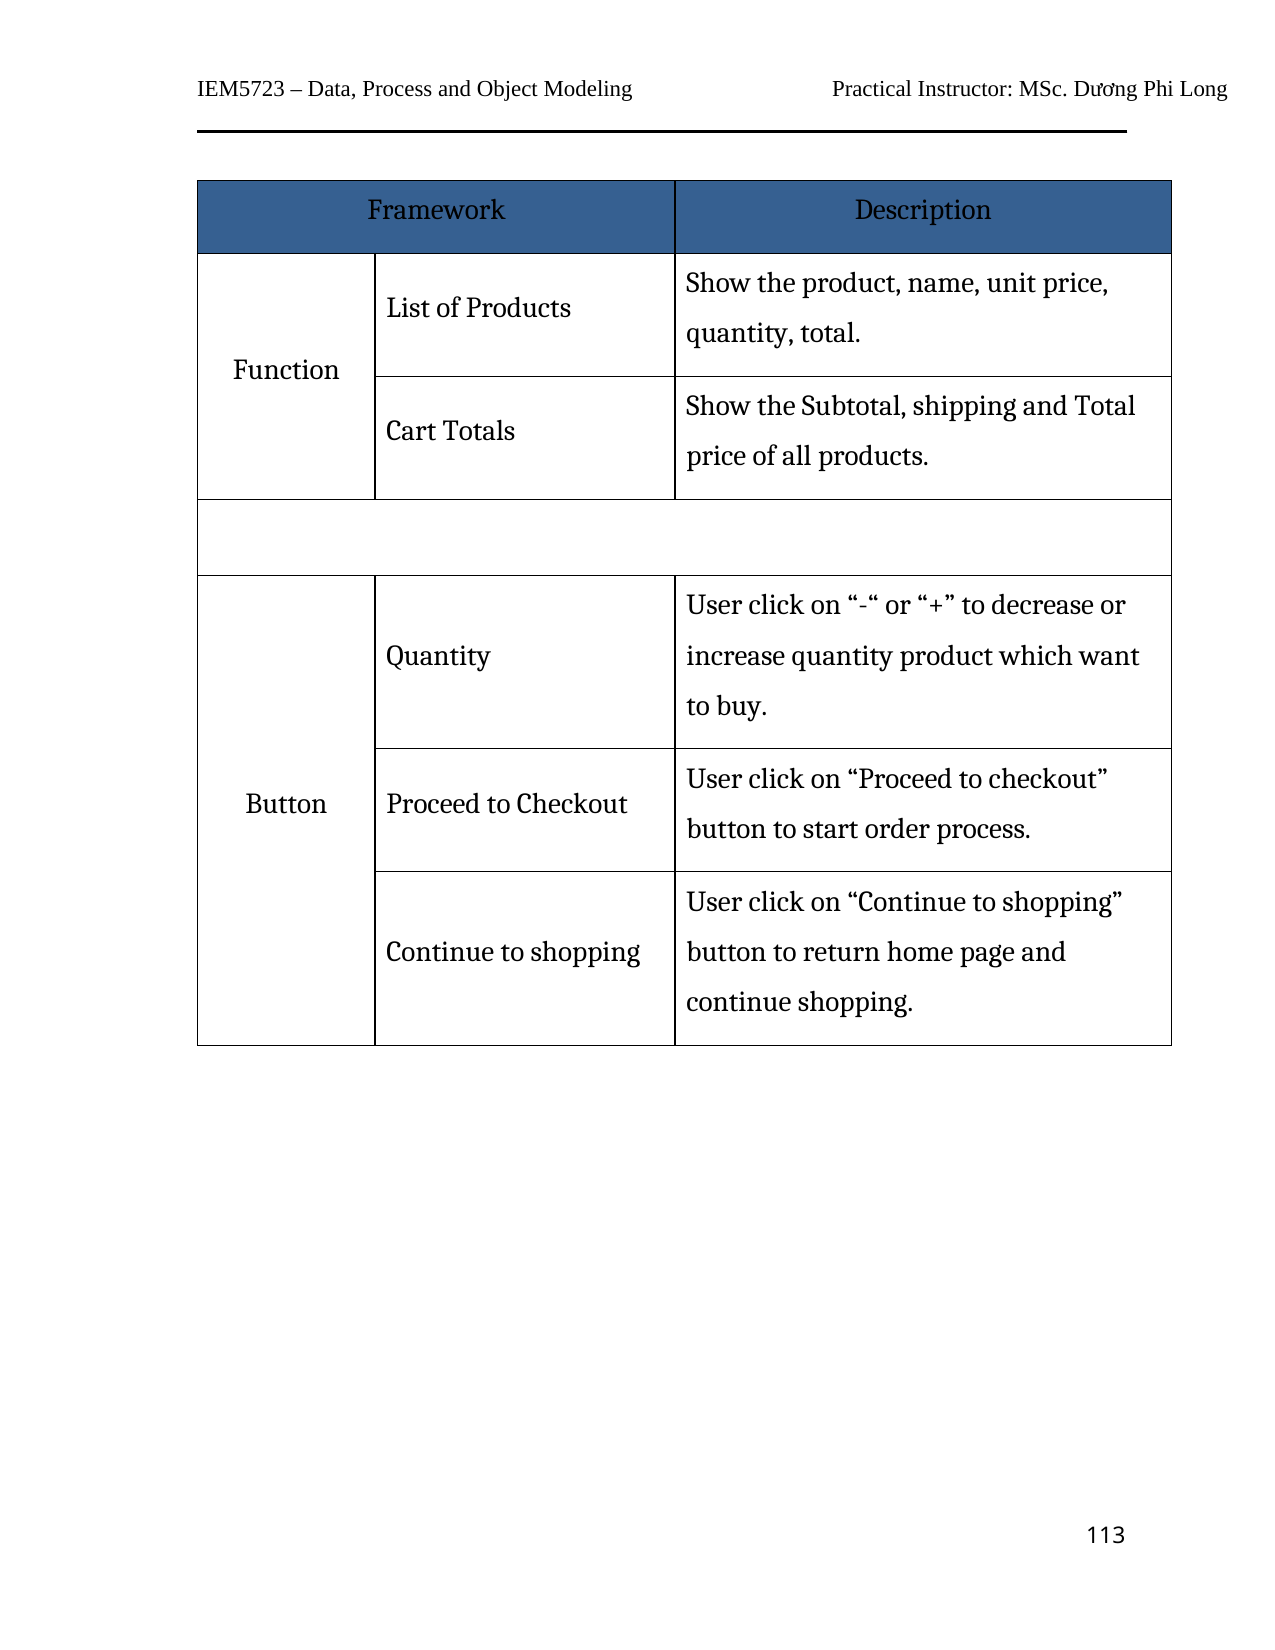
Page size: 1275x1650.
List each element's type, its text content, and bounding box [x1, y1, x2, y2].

table_cell Show the product, name, unit price, quantity, total. [676, 254, 1171, 376]
table_cell List of Products [376, 254, 674, 376]
table_cell Continue to shopping [376, 872, 674, 1044]
table_cell Function [198, 254, 374, 499]
table_cell Quantity [376, 576, 674, 748]
table_cell User click on “-“ or “+” to decrease or increase quantity product which want to buy. [676, 576, 1171, 748]
table_header Description [676, 181, 1171, 253]
table_cell Cart Totals [376, 377, 674, 499]
table_cell Show the Subtotal, shipping and Total price of all products. [676, 377, 1171, 499]
table_cell Button [198, 576, 374, 1044]
table_cell Proceed to Checkout [376, 749, 674, 871]
table_header Framework [198, 181, 674, 253]
table_cell User click on “Proceed to checkout” button to start order process. [676, 749, 1171, 871]
table_cell [198, 500, 1171, 575]
table_cell User click on “Continue to shopping” button to return home page and continue shopping. [676, 872, 1171, 1044]
